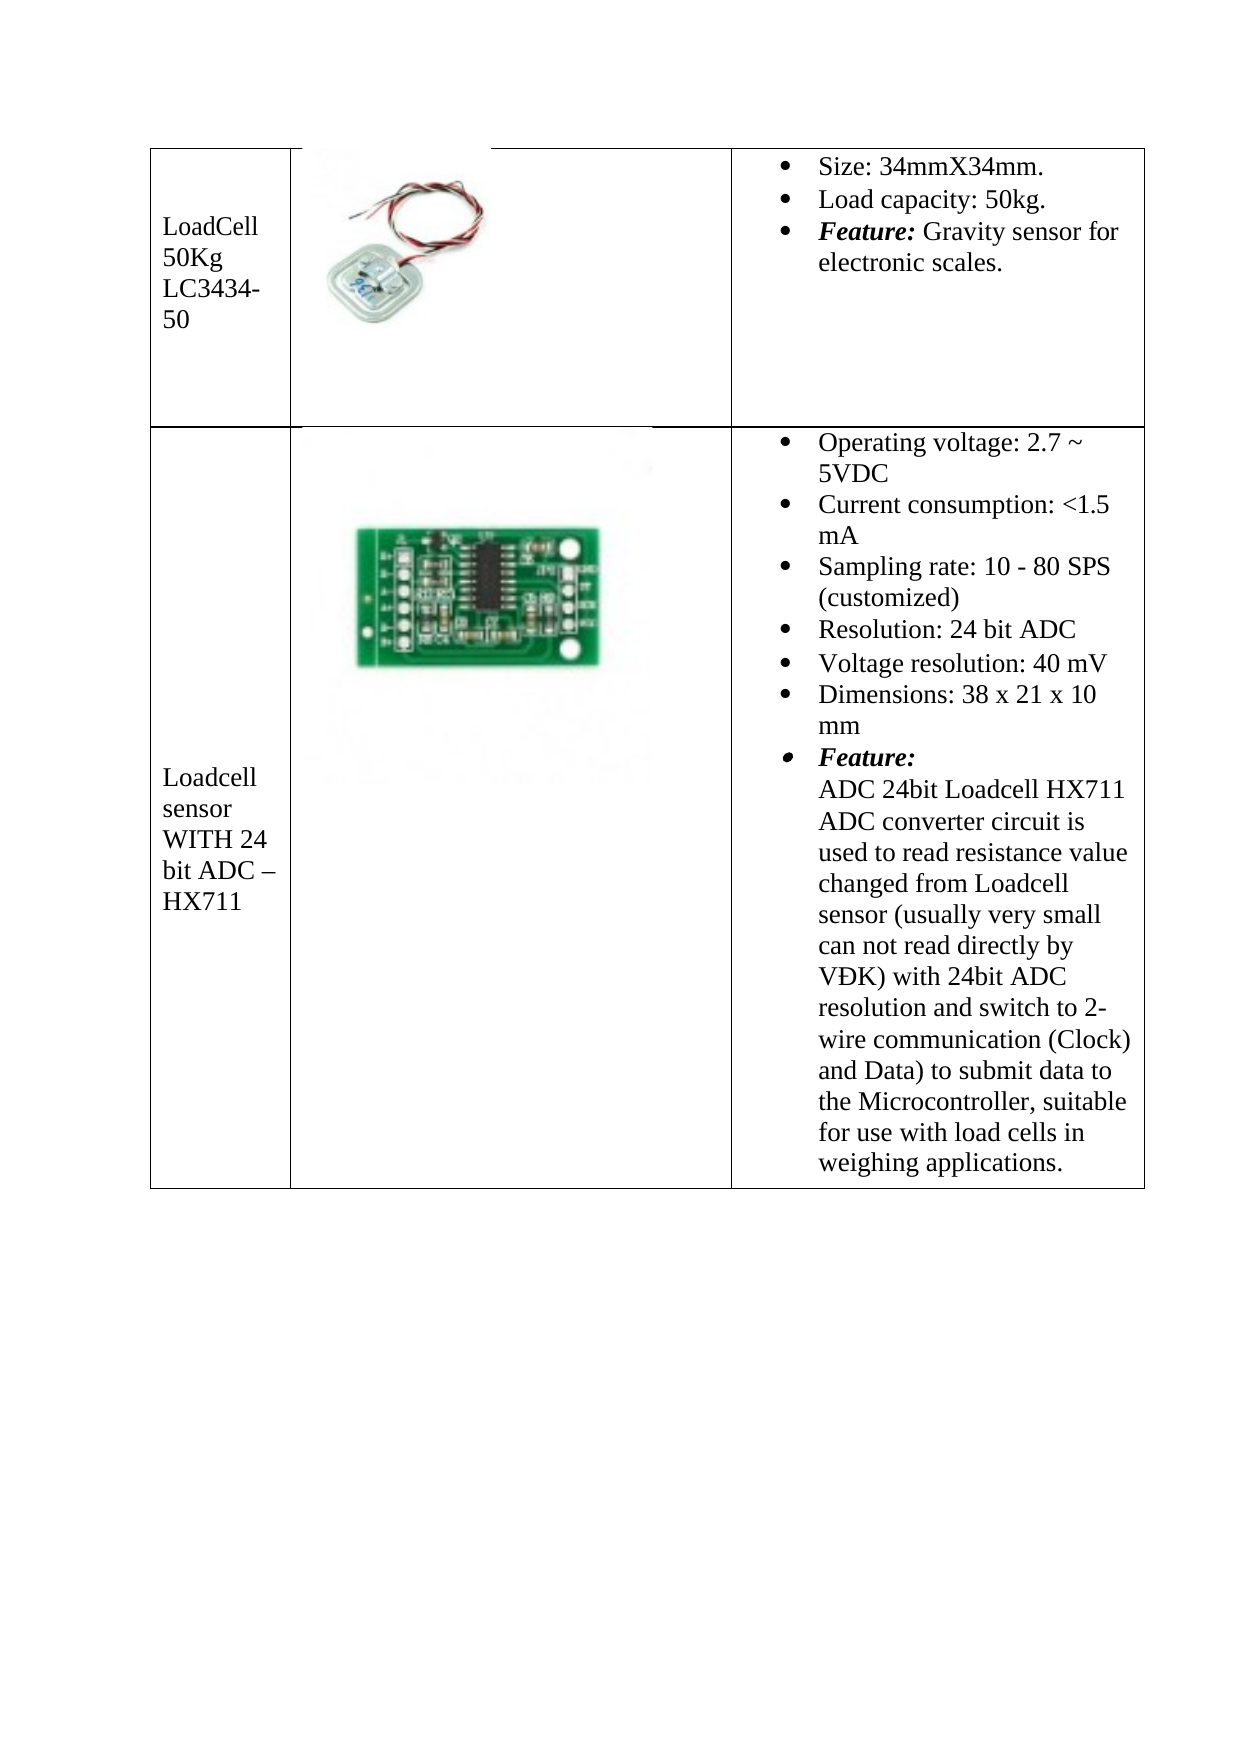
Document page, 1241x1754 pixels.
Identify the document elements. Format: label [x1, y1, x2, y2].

picture [302, 148, 492, 331]
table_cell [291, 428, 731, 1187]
picture [302, 427, 653, 784]
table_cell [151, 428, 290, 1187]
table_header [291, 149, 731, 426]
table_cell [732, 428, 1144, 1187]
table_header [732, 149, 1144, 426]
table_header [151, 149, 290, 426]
